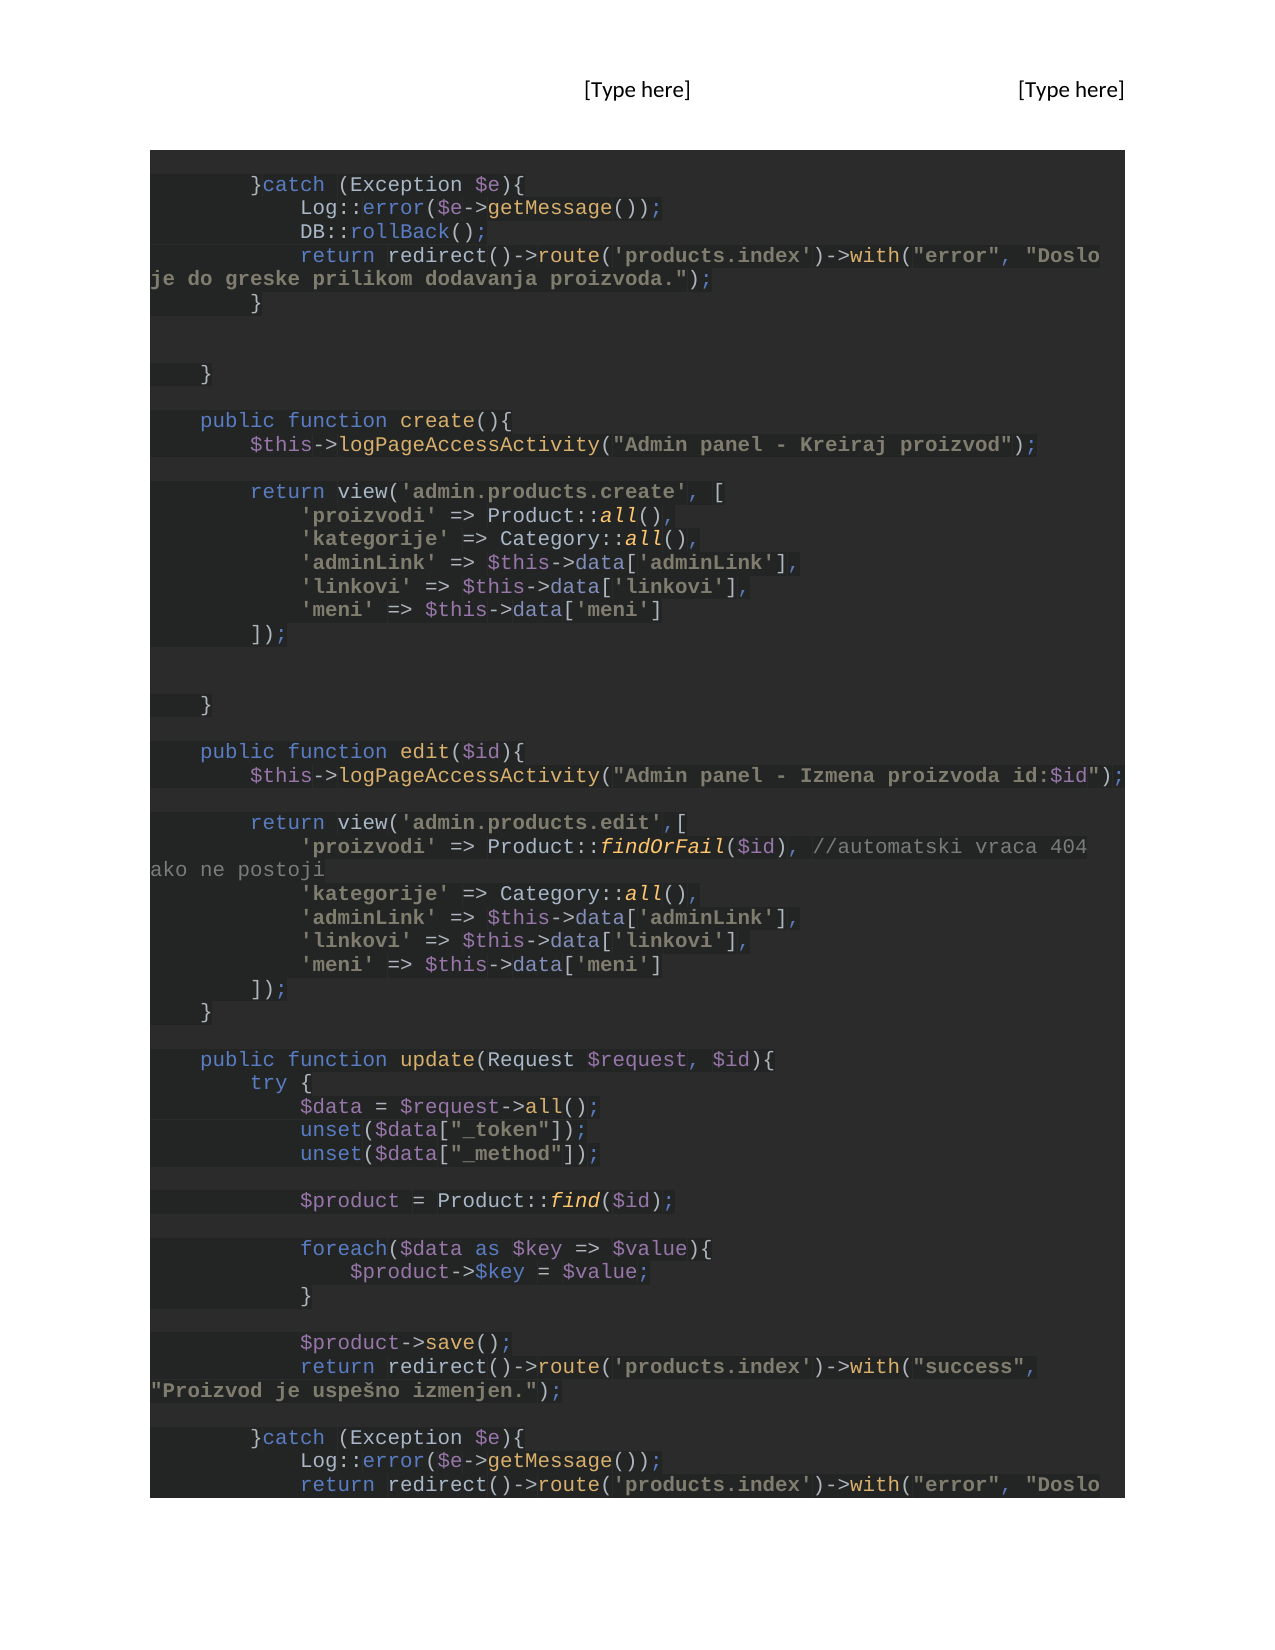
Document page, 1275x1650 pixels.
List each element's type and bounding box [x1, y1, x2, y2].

text [150, 150, 1125, 1498]
